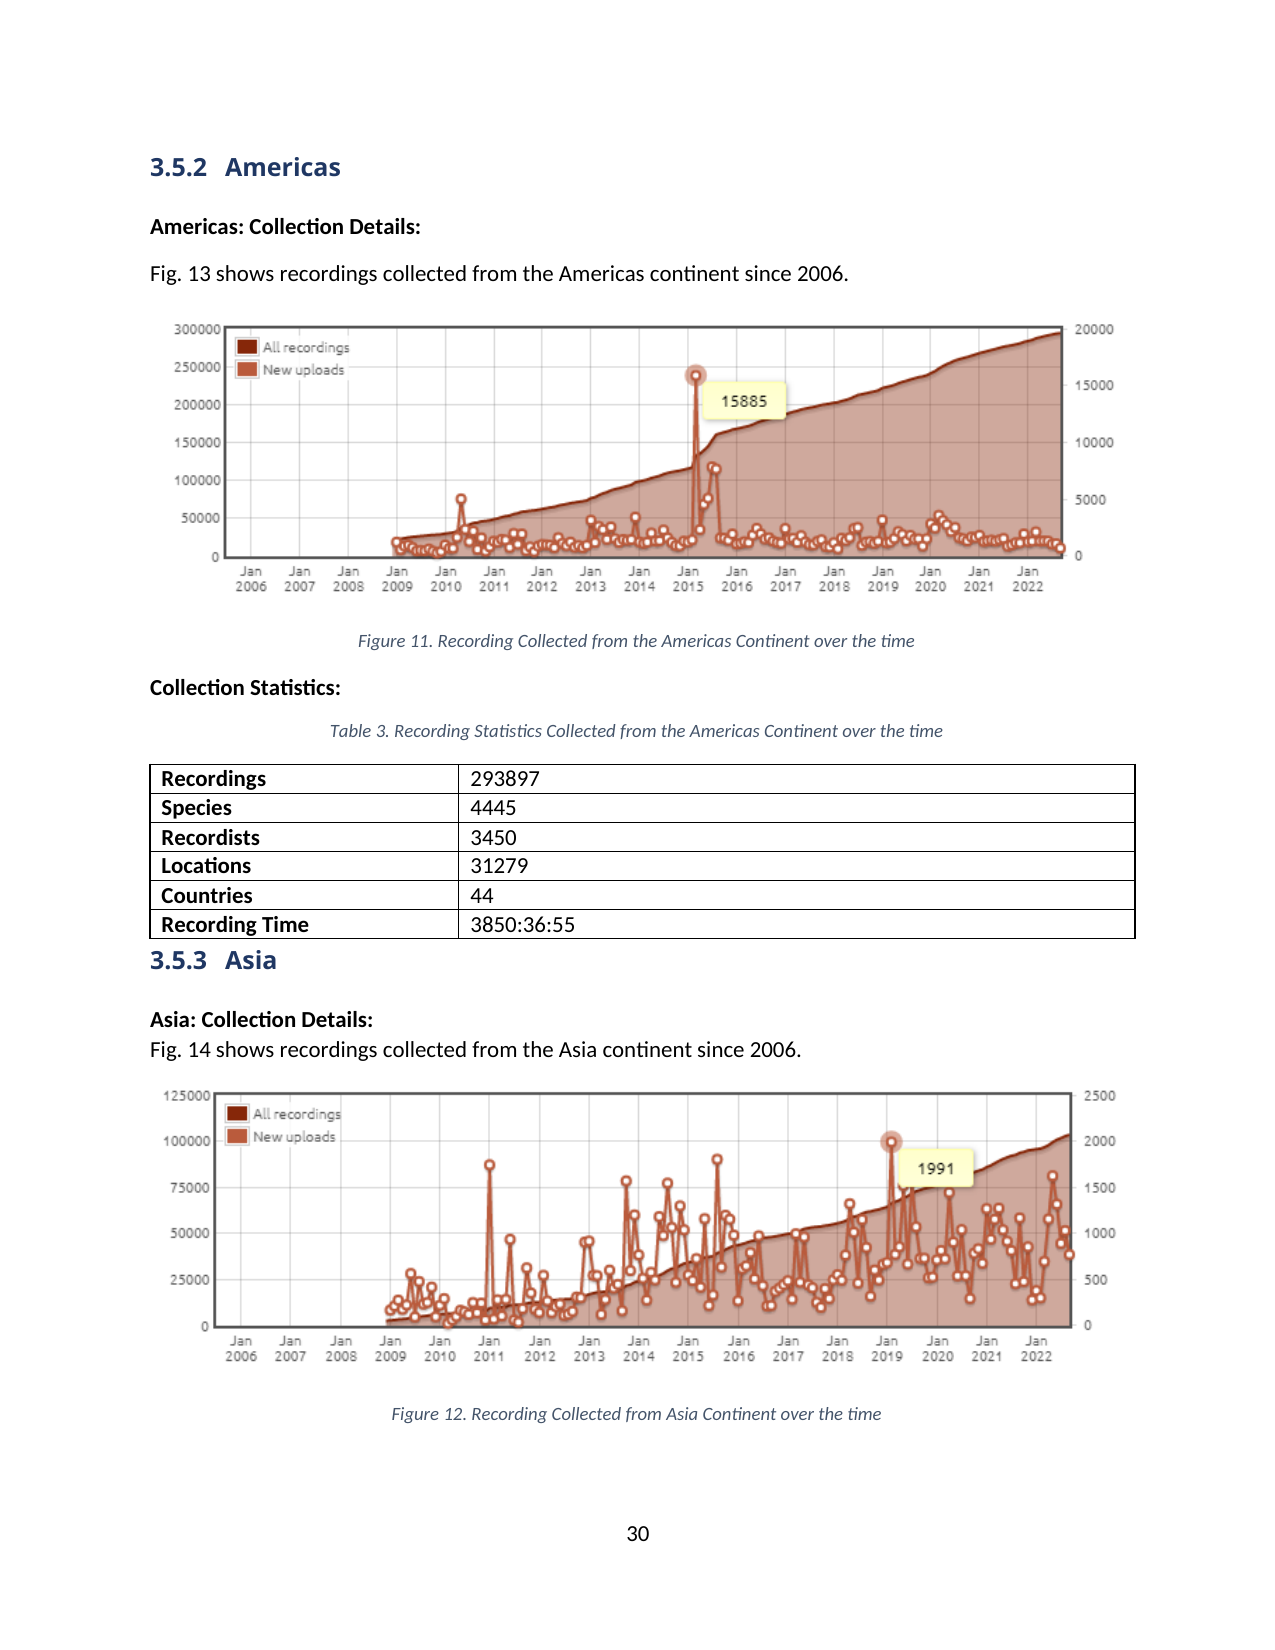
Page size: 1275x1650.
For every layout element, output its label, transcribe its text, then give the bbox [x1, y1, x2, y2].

table_cell 31279 [459, 852, 1134, 880]
table_cell Recordists [151, 823, 458, 851]
text Asia: Collection Details: Fig. 14 shows recordings collected from the Asia continent since 2006. [150, 1005, 1125, 1063]
table_header Recordings [151, 765, 458, 792]
subtitle Americas [150, 150, 1125, 184]
table_cell Recording Time [151, 910, 458, 938]
text Americas: Collection Details: [150, 212, 1125, 240]
table_cell Species [151, 794, 458, 822]
table_cell 4445 [459, 794, 1134, 822]
table_cell 3450 [459, 823, 1134, 851]
table_header 293897 [459, 765, 1134, 792]
table_cell Countries [151, 881, 458, 909]
picture [150, 305, 1125, 611]
text Fig. 13 shows recordings collected from the Americas continent since 2006. [150, 259, 1125, 287]
table_cell 3850:36:55 [459, 910, 1134, 938]
subtitle Asia [150, 943, 1125, 977]
text Collection Statistics: [150, 673, 1125, 701]
picture [150, 1081, 1125, 1384]
table_cell 44 [459, 881, 1134, 909]
table_cell Locations [151, 852, 458, 880]
